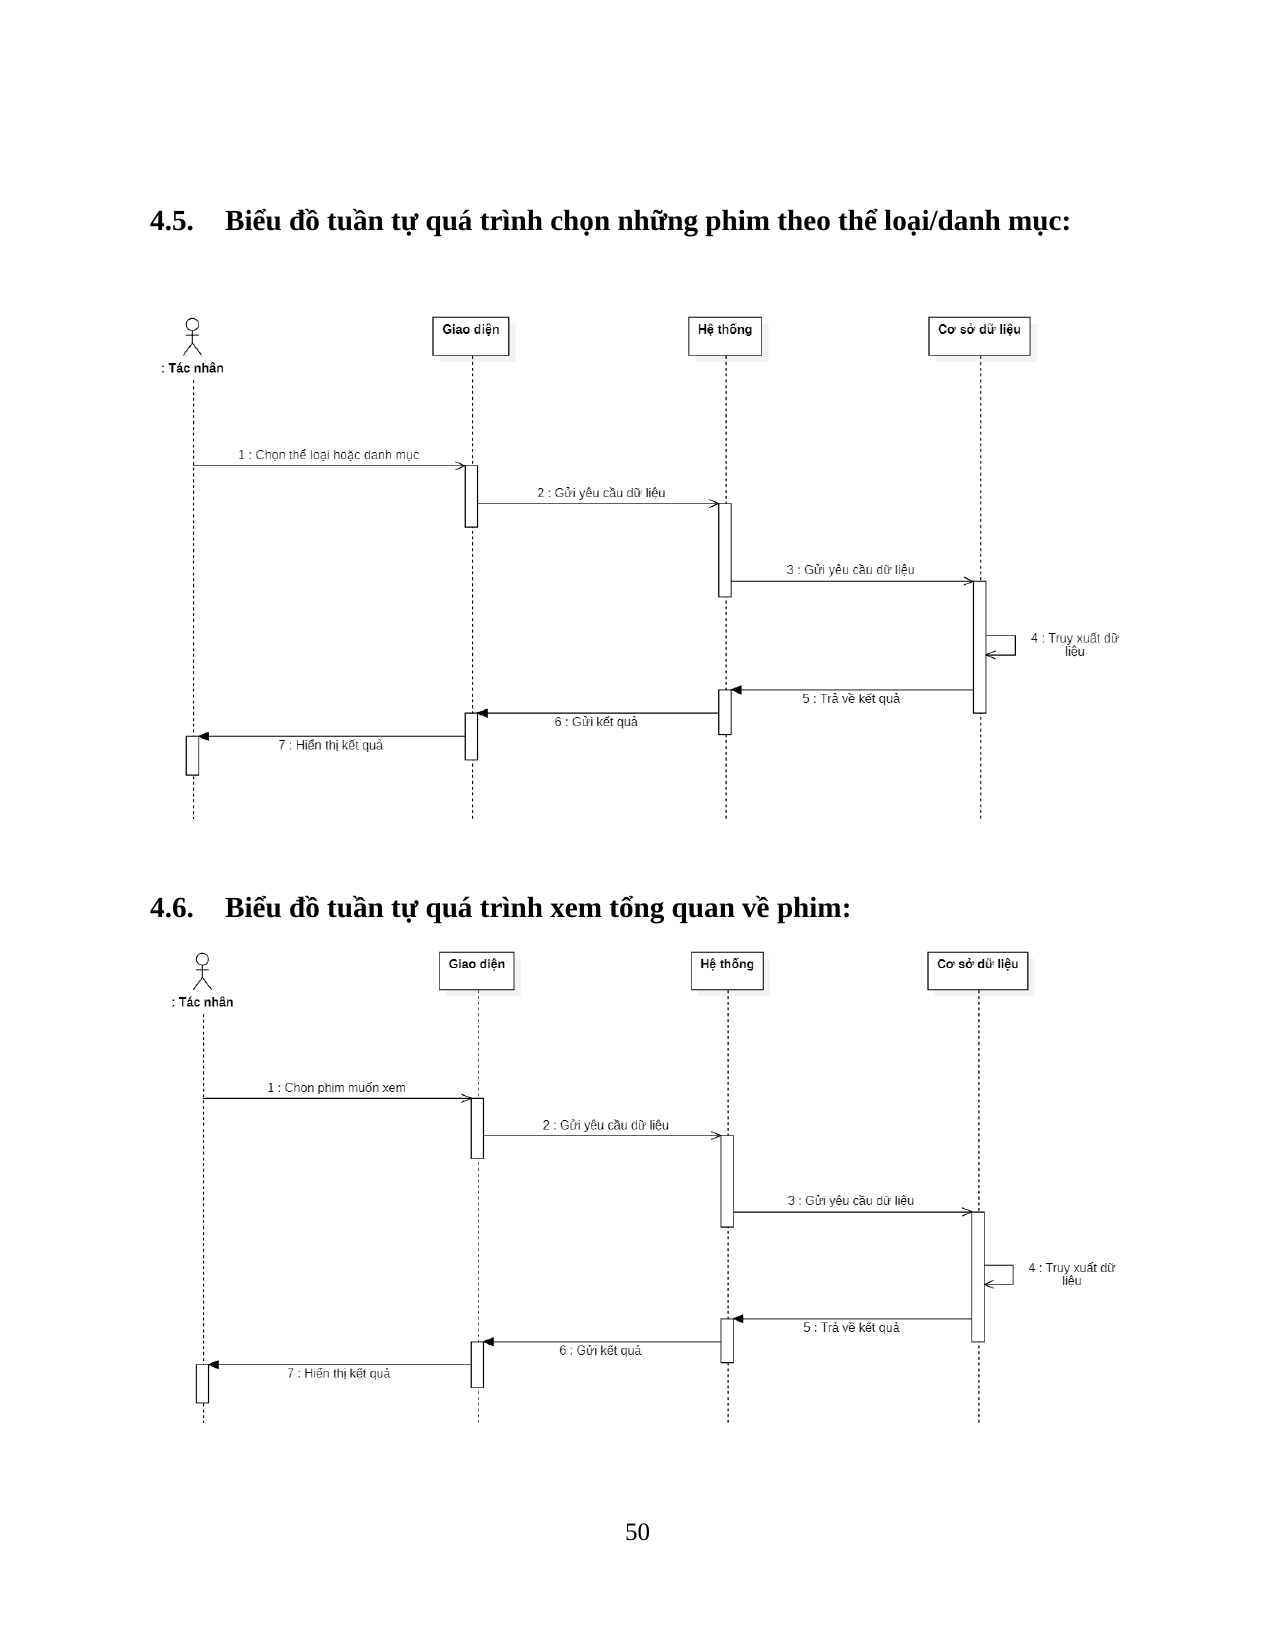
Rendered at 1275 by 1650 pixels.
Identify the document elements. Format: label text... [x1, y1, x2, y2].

list Biểu đồ tuần tự quá trình chọn những phim theo thể loại/danh mục: [150, 203, 1125, 236]
picture [150, 310, 1125, 819]
picture [150, 945, 1125, 1423]
list Biểu đồ tuần tự quá trình xem tổng quan về phim: [150, 890, 1125, 924]
